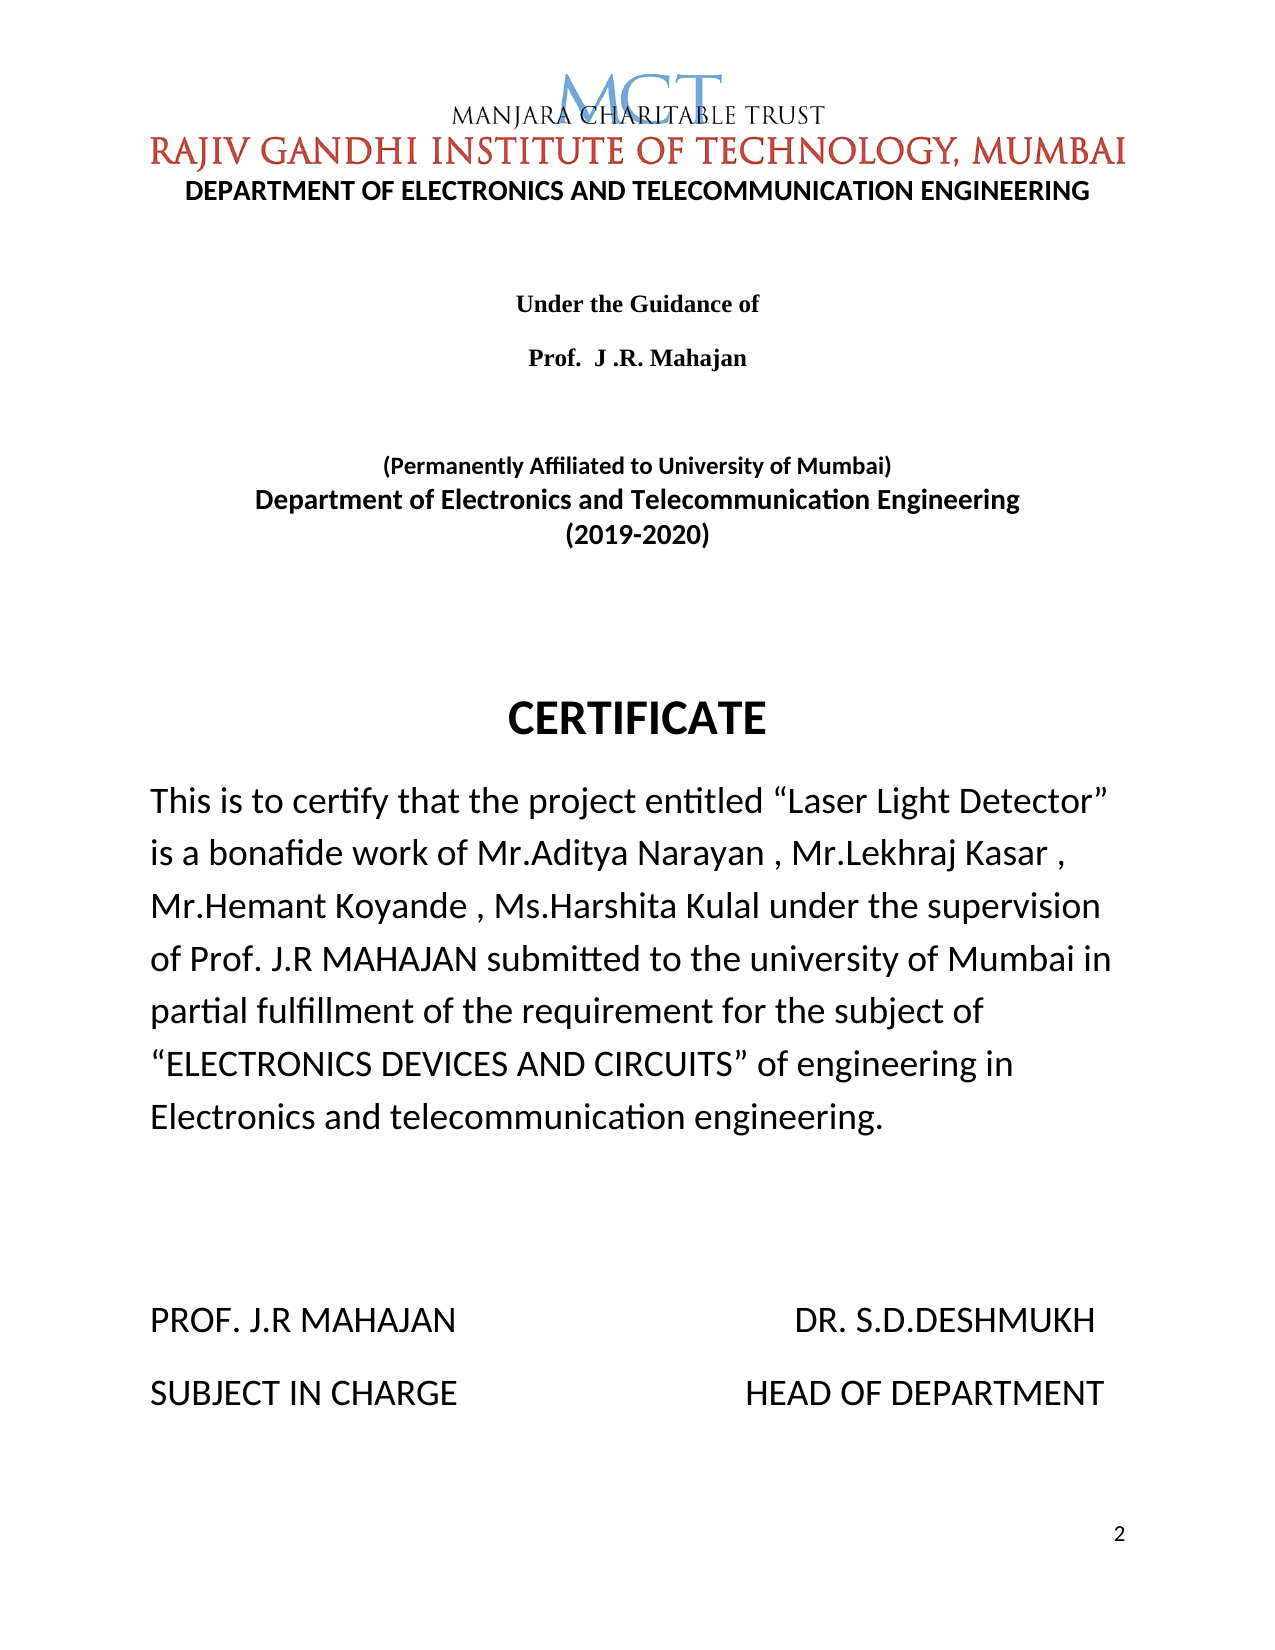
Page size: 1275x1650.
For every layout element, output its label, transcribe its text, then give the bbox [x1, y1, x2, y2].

text Under the Guidance of [150, 289, 1125, 318]
text This is to certify that the project entitled “Laser Light Detector” is a bonafide work of Mr.Aditya Narayan , Mr.Lekhraj Kasar , Mr.Hemant Koyande , Ms.Harshita Kulal under the supervision of Prof. J.R MAHAJAN submitted to the university of Mumbai in partial fulfillment of the requirement for the subject of “ELECTRONICS DEVICES AND CIRCUITS” of engineering in Electronics and telecommunication engineering. [150, 777, 1125, 1139]
text Prof. J .R. Mahajan [150, 343, 1125, 372]
picture [150, 74, 1125, 172]
text (2019-2020) [150, 516, 1125, 552]
text CERTIFICATE [150, 686, 1125, 747]
text SUBJECT IN CHARGE HEAD OF DEPARTMENT [150, 1369, 1125, 1415]
text PROF. J.R MAHAJAN DR. S.D.DESHMUKH [150, 1296, 1125, 1342]
text (Permanently Affiliated to University of Mumbai) [150, 450, 1125, 481]
text Department of Electronics and Telecommunication Engineering [150, 481, 1125, 516]
